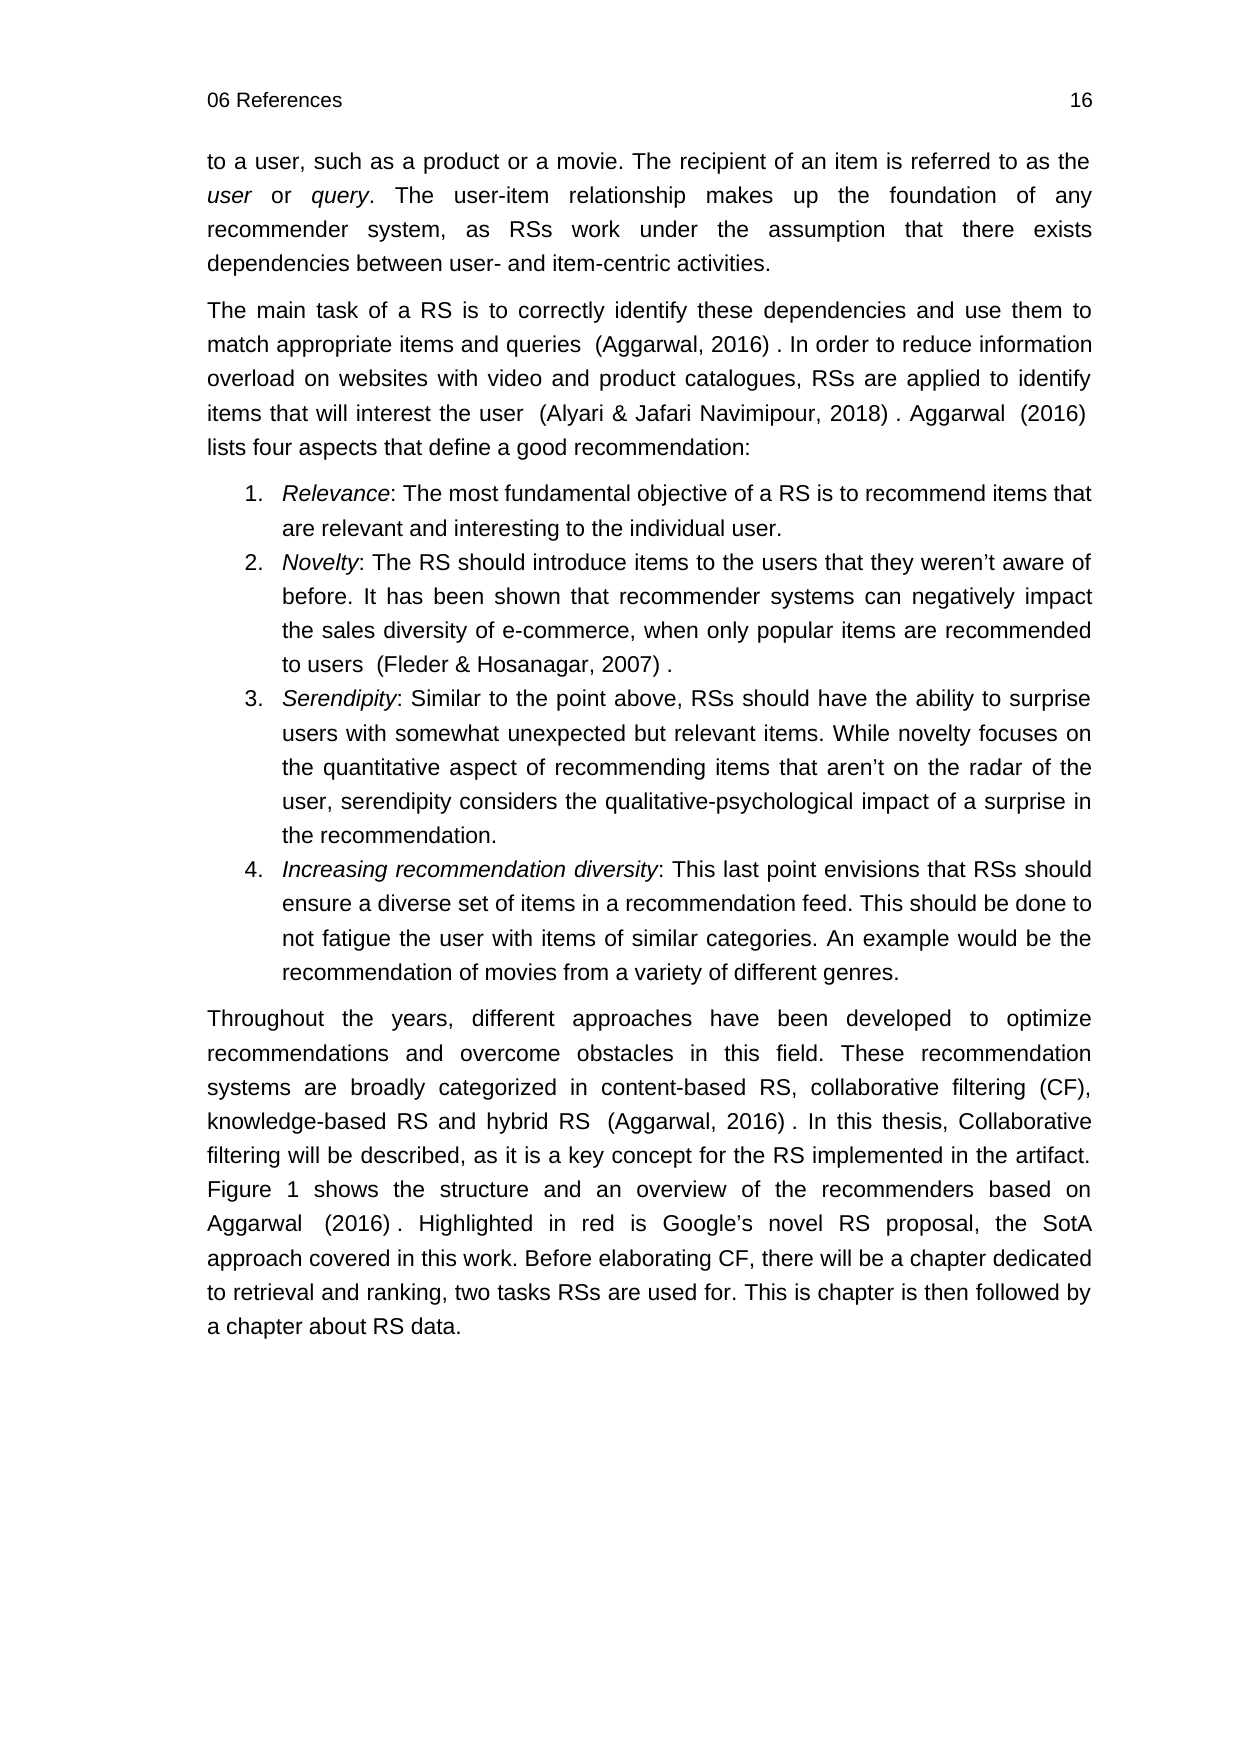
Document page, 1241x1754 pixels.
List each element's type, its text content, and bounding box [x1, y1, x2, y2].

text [207, 148, 1092, 277]
text Throughout the years, different approaches have been developed to optimize recommendations and overcome obstacles in this field. These recommendation systems are broadly categorized in content-based RS, collaborative filtering (CF), knowledge-based RS and hybrid RS . In this thesis, Collaborative filtering will be described, as it is a key concept for the RS implemented in the artifact. Figure 1 shows the structure and an overview of the recommenders based on Aggarwal . Highlighted in red is Google’s novel RS proposal, the SotA approach covered in this work. Before elaborating CF, there will be a chapter dedicated to retrieval and ranking, two tasks RSs are used for. This is chapter is then followed by a chapter about RS data. [207, 1005, 1092, 1339]
list Relevance: The most fundamental objective of a RS is to recommend items that are relevant and interesting to the individual user. [244, 480, 1092, 541]
text The main task of a RS is to correctly identify these dependencies and use them to match appropriate items and queries . In order to reduce information overload on websites with video and product catalogues, RSs are applied to identify items that will interest the user . Aggarwal lists four aspects that define a good recommendation: [207, 297, 1092, 460]
list Serendipity: Similar to the point above, RSs should have the ability to surprise users with somewhat unexpected but relevant items. While novelty focuses on the quantitative aspect of recommending items that aren’t on the radar of the user, serendipity considers the qualitative-psychological impact of a surprise in the recommendation. [244, 685, 1092, 848]
list Increasing recommendation diversity: This last point envisions that RSs should ensure a diverse set of items in a recommendation feed. This should be done to not fatigue the user with items of similar categories. An example would be the recommendation of movies from a variety of different genres. [244, 856, 1092, 985]
list Novelty: The RS should introduce items to the users that they weren’t aware of before. It has been shown that recommender systems can negatively impact the sales diversity of e-commerce, when only popular items are recommended to users . [244, 549, 1092, 678]
